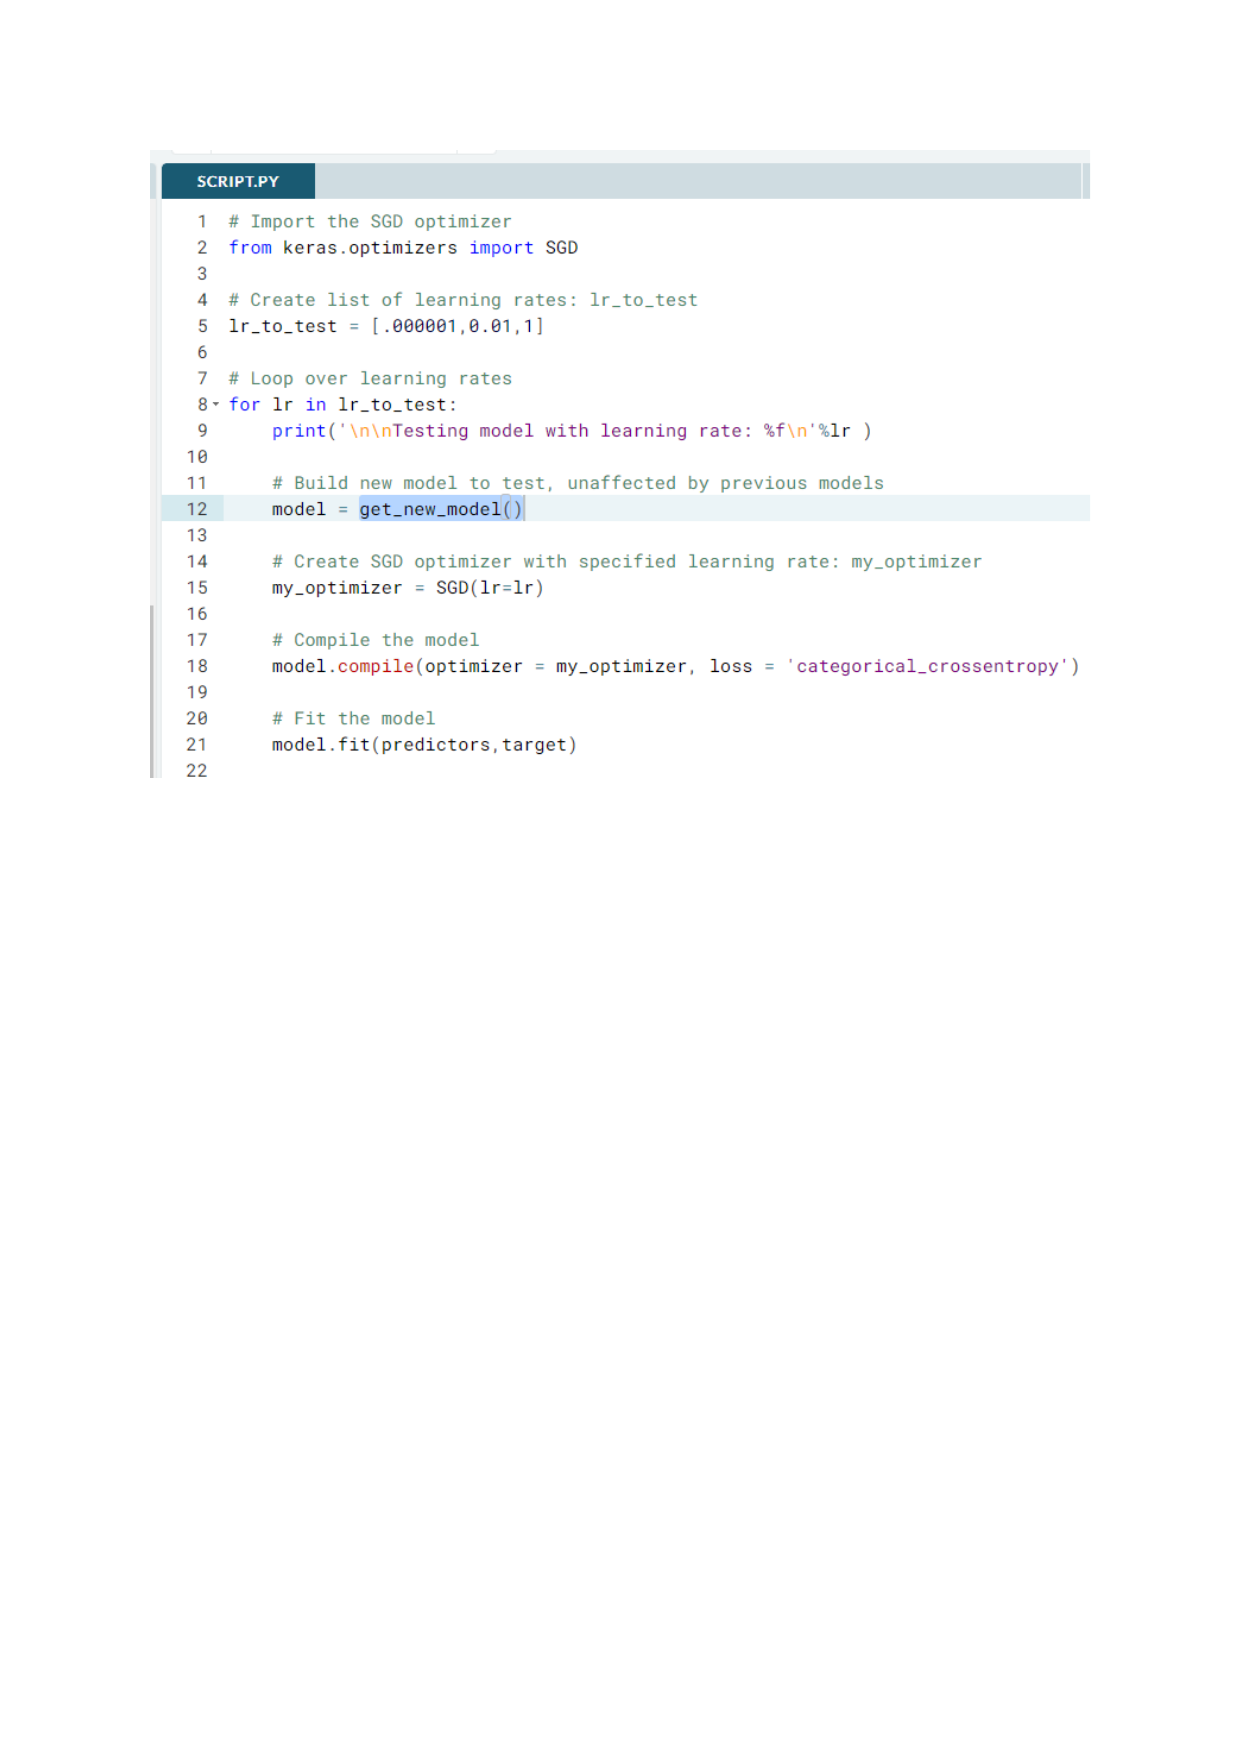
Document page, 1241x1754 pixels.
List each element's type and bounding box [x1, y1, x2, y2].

picture [150, 150, 1091, 778]
